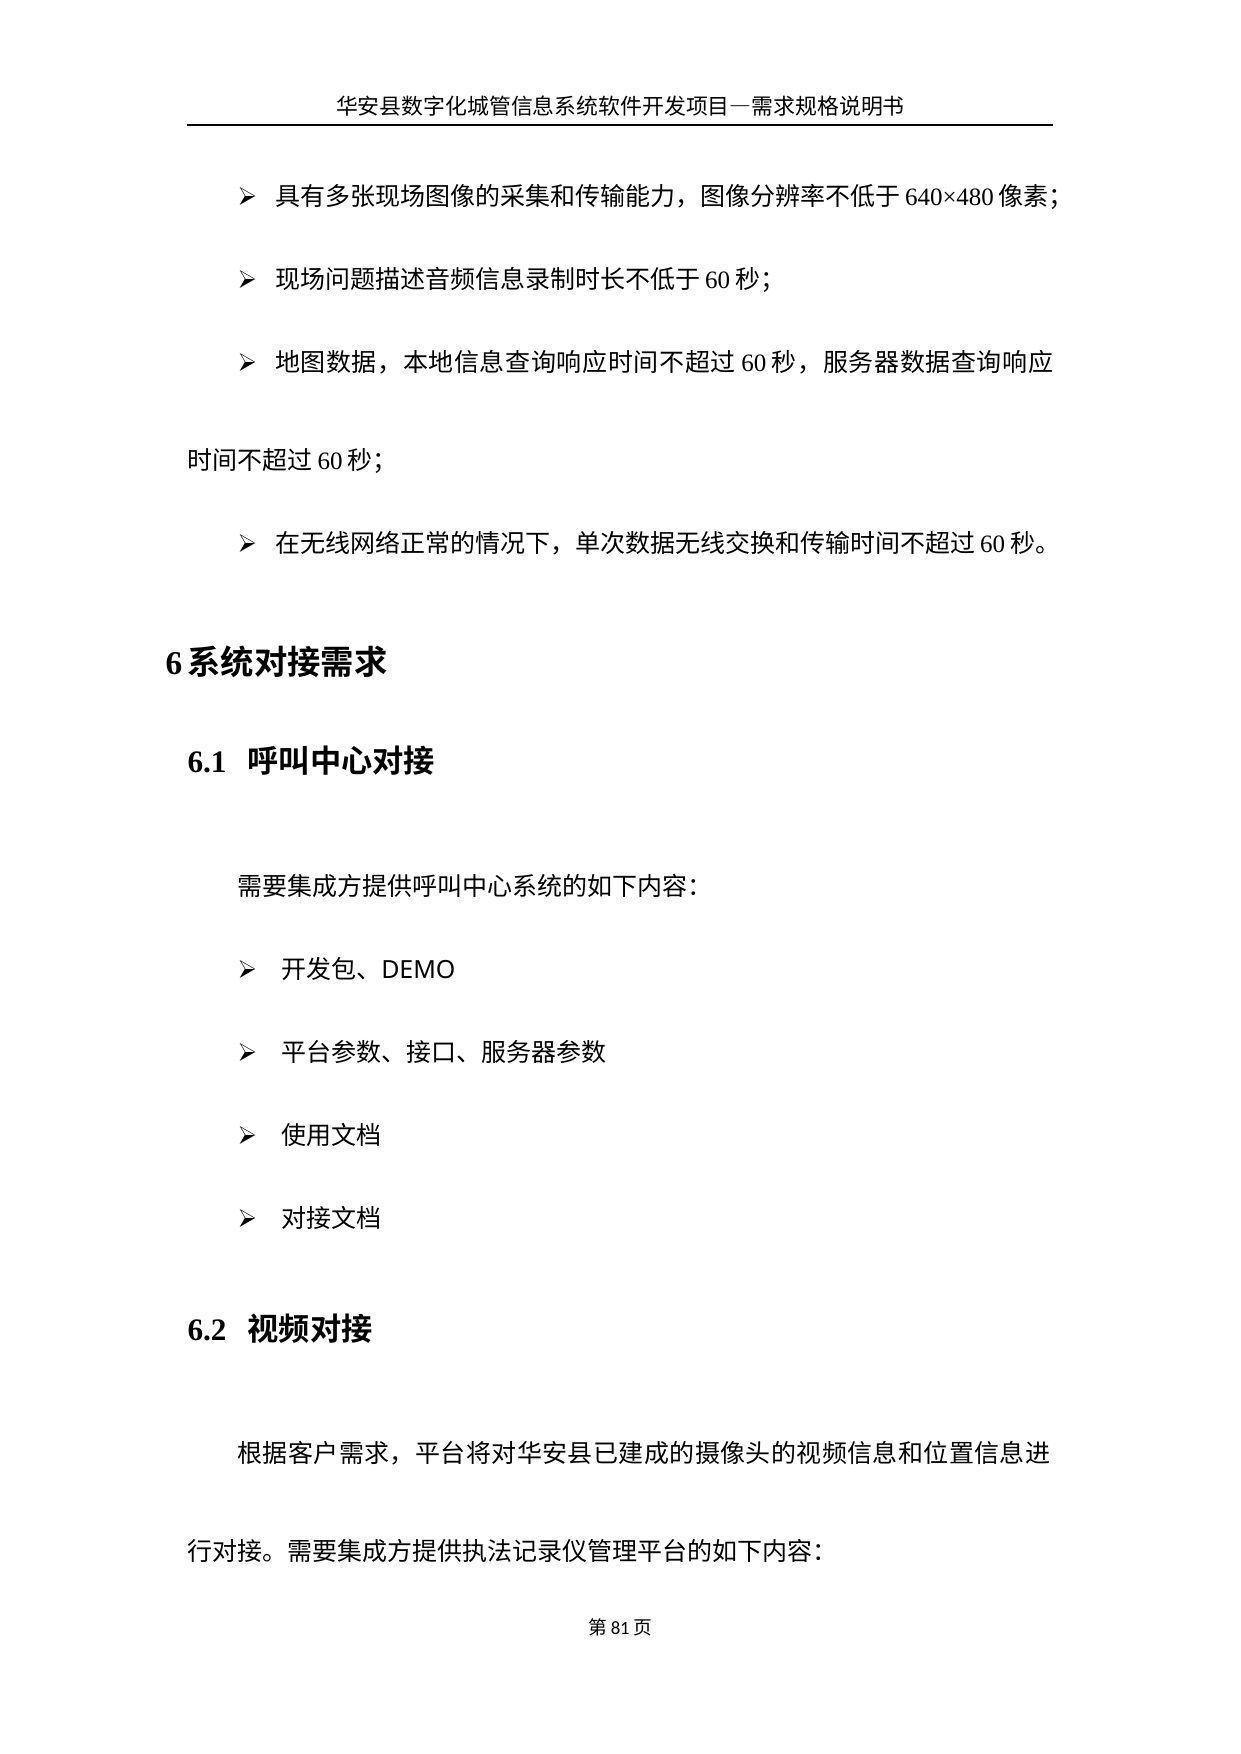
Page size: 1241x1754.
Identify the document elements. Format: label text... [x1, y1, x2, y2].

text 根据客户需求，平台将对华安县已建成的摄像头的视频信息和位置信息进行对接。需要集成方提供执法记录仪管理平台的如下内容： [187, 1419, 1053, 1582]
list 具有多张现场图像的采集和传输能力，图像分辨率不低于640×480像素； [187, 162, 1053, 227]
list 在无线网络正常的情况下，单次数据无线交换和传输时间不超过60秒。 [187, 509, 1053, 574]
list 现场问题描述音频信息录制时长不低于60秒； [187, 245, 1053, 310]
list 地图数据，本地信息查询响应时间不超过60秒，服务器数据查询响应时间不超过60秒； [187, 328, 1053, 491]
list 使用文档 [237, 1101, 1053, 1166]
subtitle 视频对接 [187, 1294, 1053, 1359]
list 开发包、DEMO [237, 935, 1053, 1000]
text 需要集成方提供呼叫中心系统的如下内容： [187, 852, 1053, 917]
subtitle 呼叫中心对接 [187, 727, 1053, 792]
list 平台参数、接口、服务器参数 [237, 1018, 1053, 1083]
subtitle 系统对接需求 [165, 627, 1053, 692]
list 对接文档 [237, 1184, 1053, 1249]
